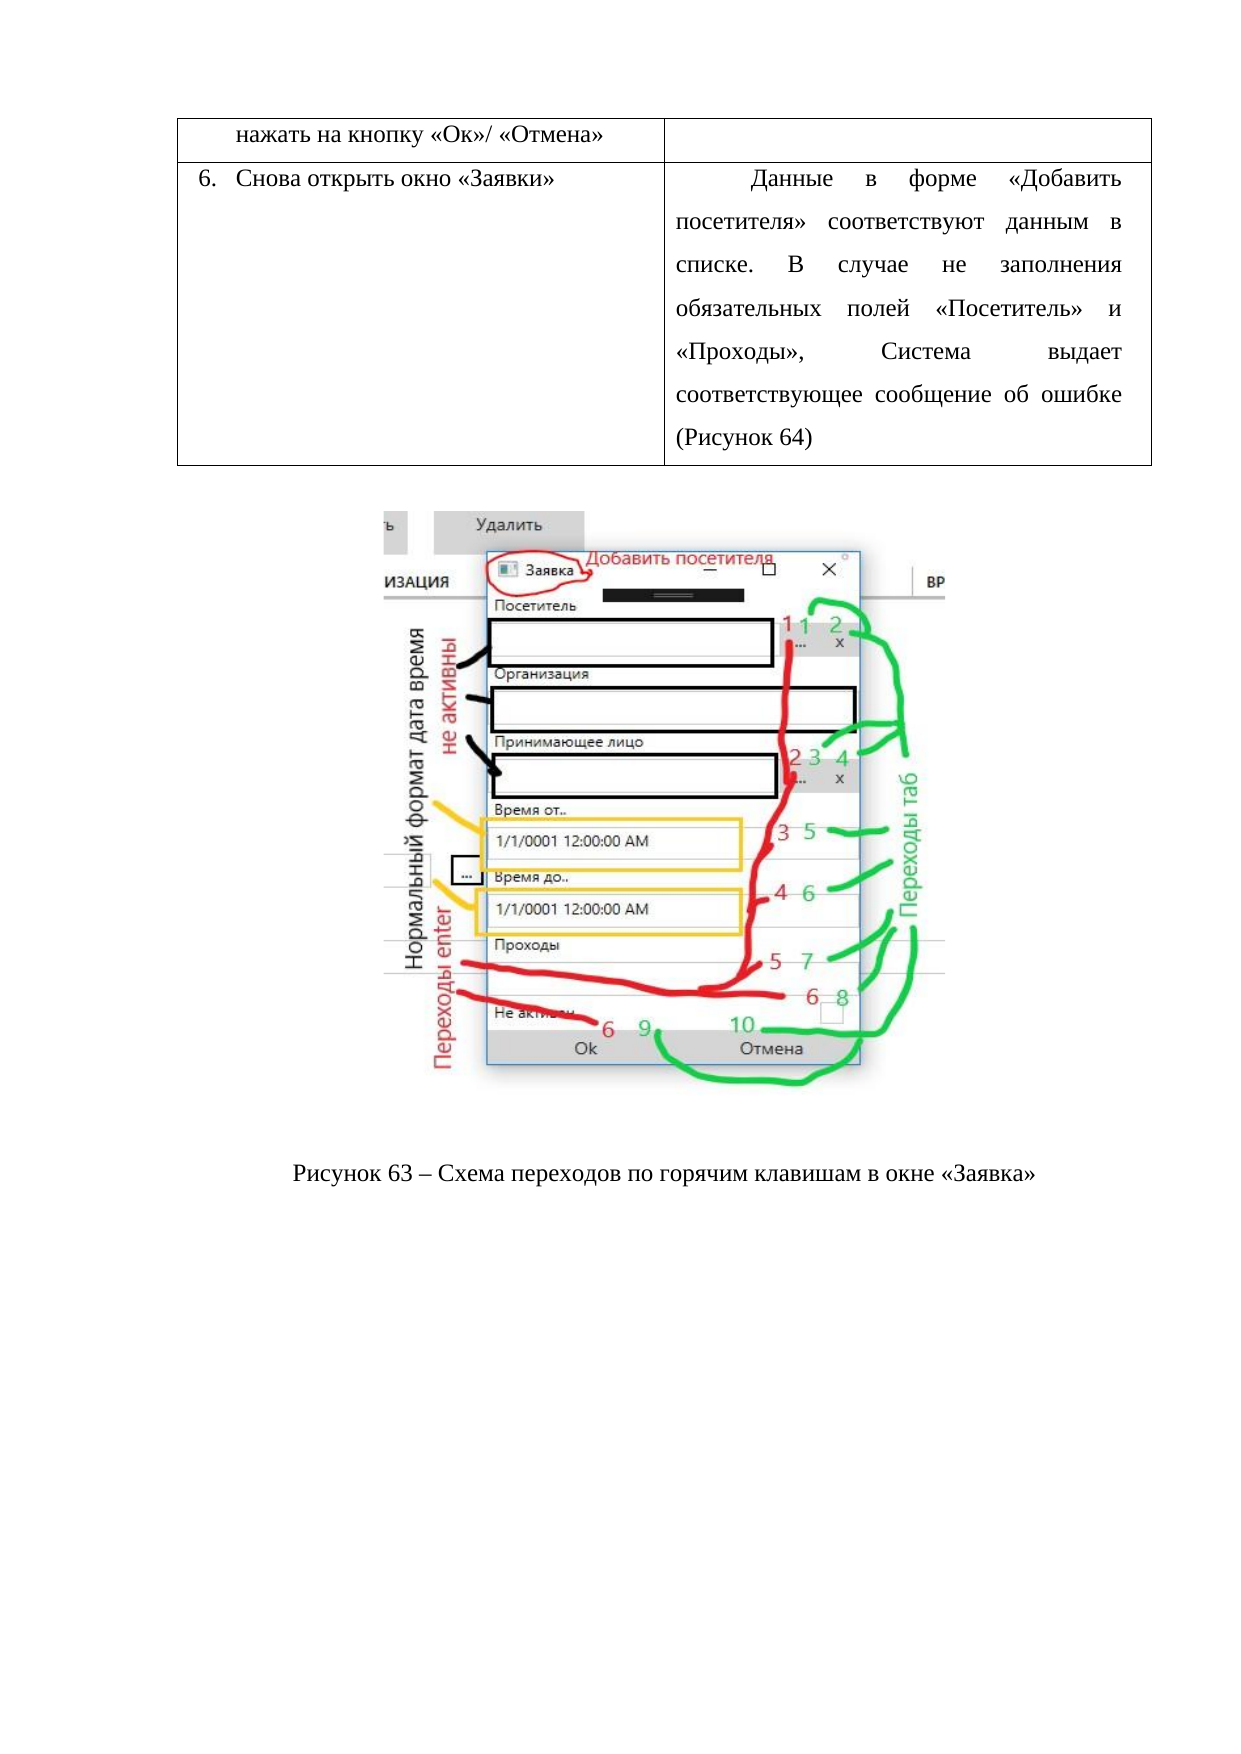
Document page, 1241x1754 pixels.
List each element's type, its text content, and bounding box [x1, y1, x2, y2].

picture [383, 511, 946, 1131]
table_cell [178, 119, 664, 162]
title Рисунок 63 – Схема переходов по горячим клавишам в окне «Заявка» [177, 1158, 1152, 1186]
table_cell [665, 119, 1151, 162]
table_cell Снова открыть окно «Заявки» [178, 163, 664, 465]
table_cell Данные в форме «Добавить посетителя» соответствуют данным в списке. В случае не заполнения обязательных полей «Посетитель» и «Проходы», Система выдает соответствующее сообщение об ошибке (Рисунок 25) [665, 163, 1151, 465]
